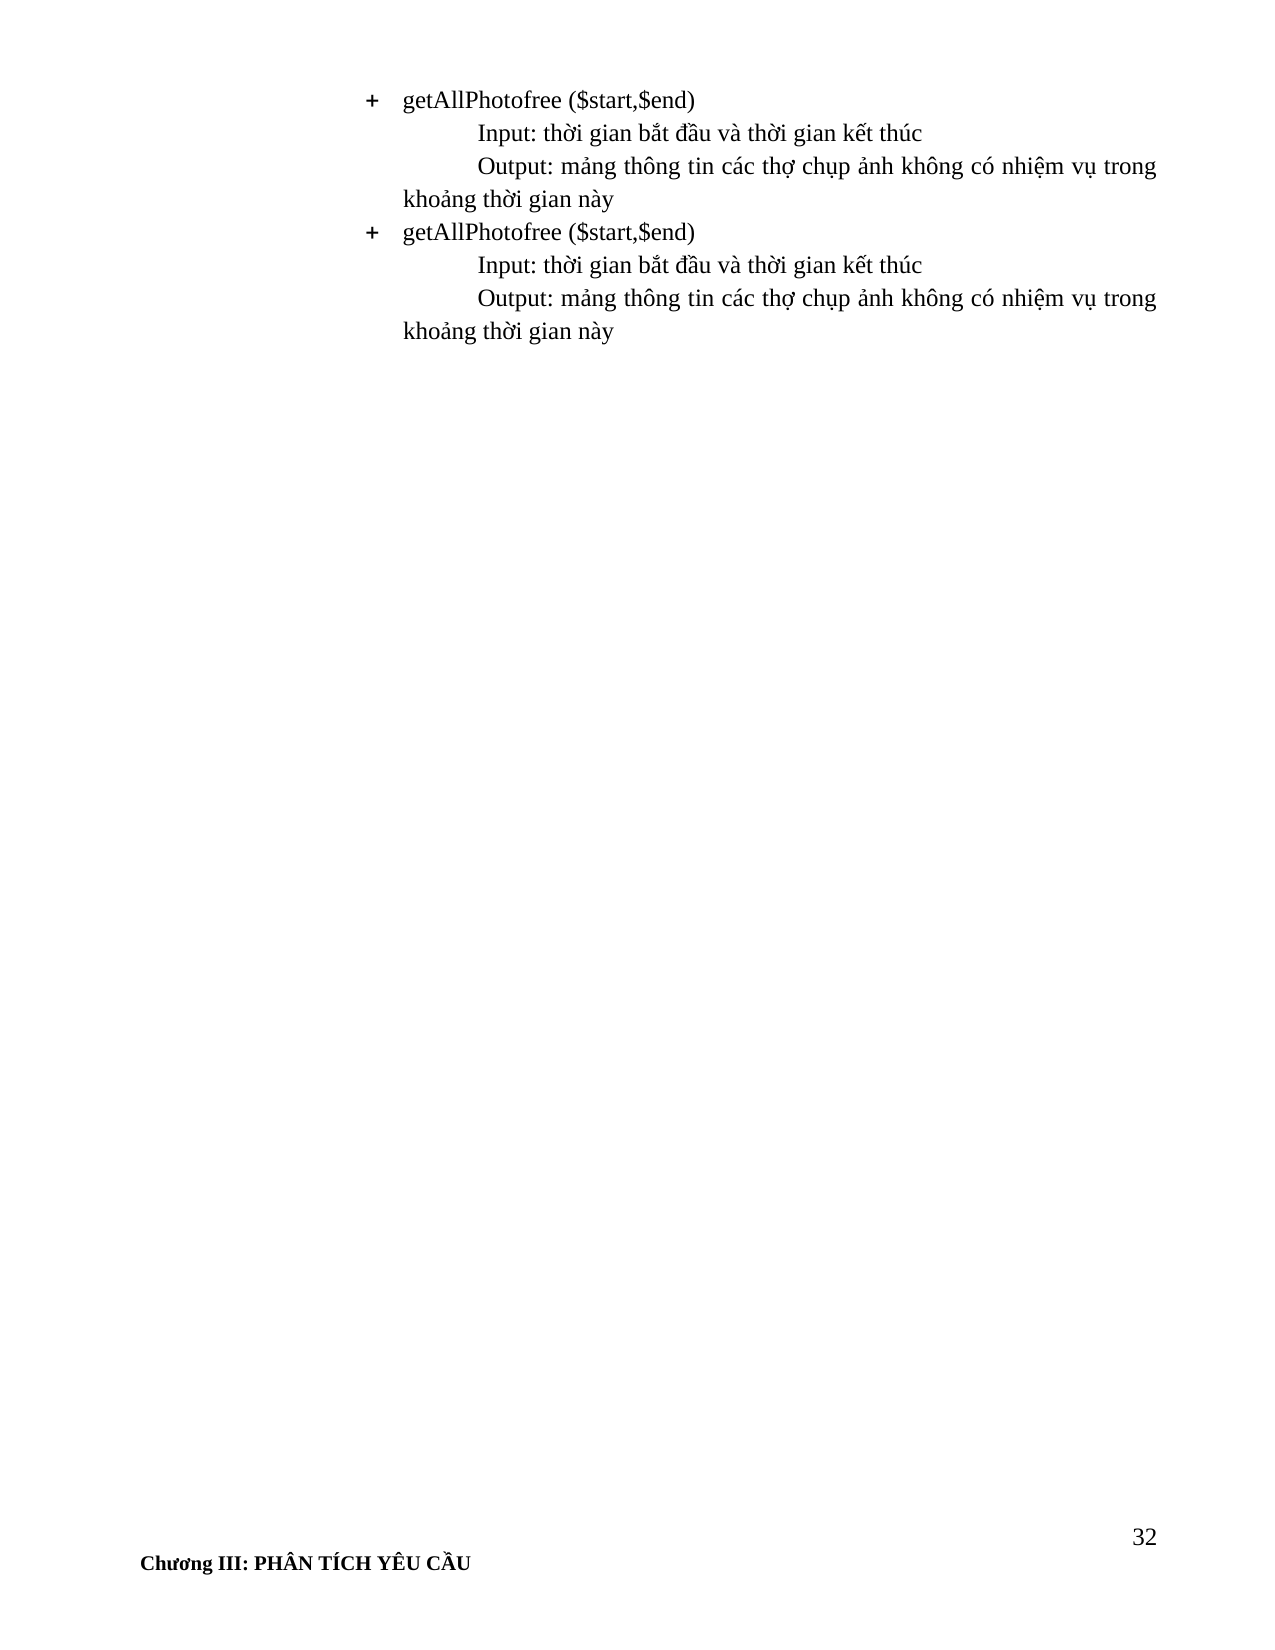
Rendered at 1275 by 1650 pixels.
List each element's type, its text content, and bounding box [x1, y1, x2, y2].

list getAllPhotofree ($start,$end) [365, 85, 1157, 114]
list Output: mảng thông tin các thợ chụp ảnh không có nhiệm vụ trong khoảng thời gian này [403, 151, 1157, 213]
list Input: thời gian bắt đầu và thời gian kết thúc [403, 250, 1157, 279]
list getAllPhotofree ($start,$end) [365, 217, 1157, 246]
list Output: mảng thông tin các thợ chụp ảnh không có nhiệm vụ trong khoảng thời gian này [403, 283, 1157, 345]
list Input: thời gian bắt đầu và thời gian kết thúc [403, 118, 1157, 147]
